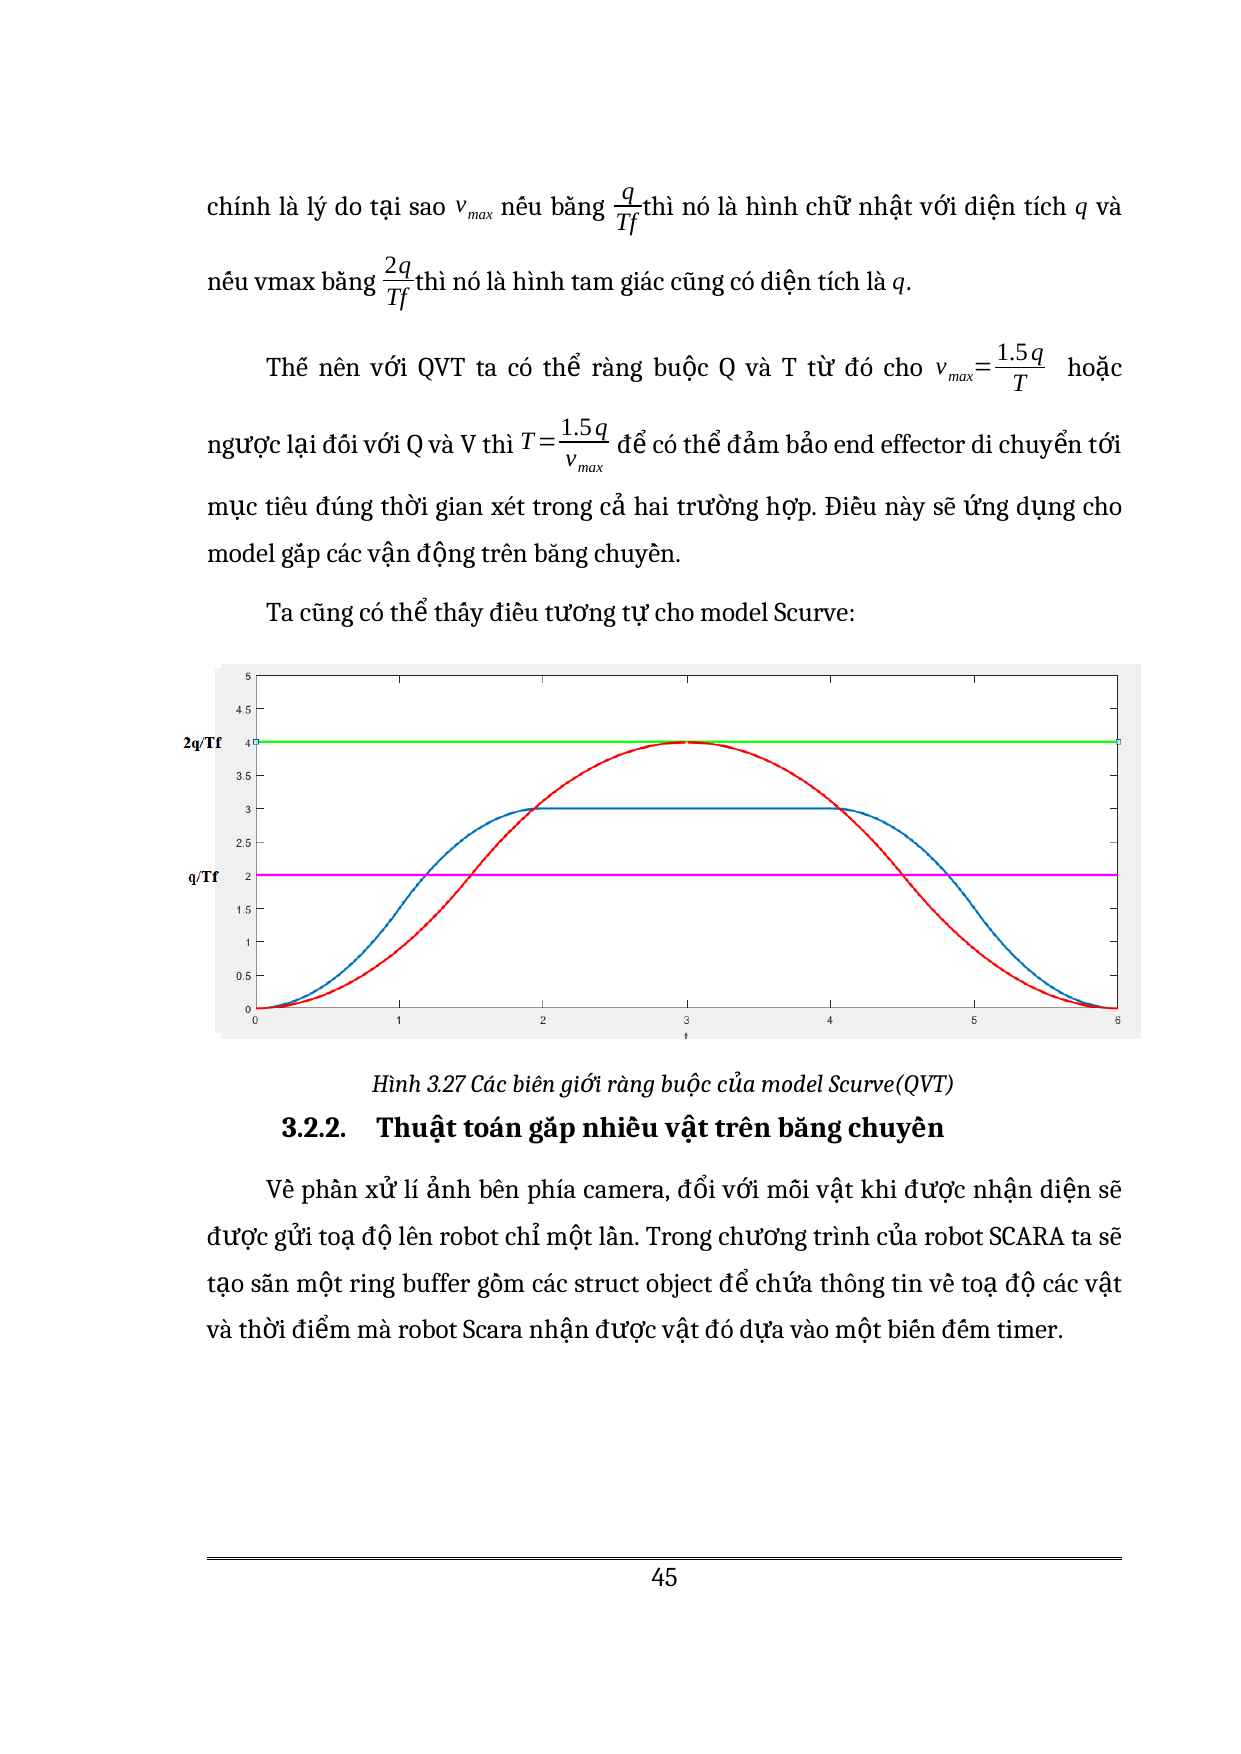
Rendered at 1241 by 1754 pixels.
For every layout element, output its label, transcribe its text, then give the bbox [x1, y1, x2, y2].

subtitle Thuật toán gắp nhiều vật trên băng chuyền [282, 1112, 1122, 1145]
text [207, 177, 1122, 311]
text Thế nên với QVT ta có thể ràng buộc Q và T từ đó cho hoặc ngược lại đối với Q và V thì để có thể đảm bảo end effector di chuyển tới mục tiêu đúng thời gian xét trong cả hai trường hợp. Điều này sẽ ứng dụng cho model gắp các vận động trên băng chuyền. [207, 339, 1122, 569]
text Về phần xử lí ảnh bên phía camera, đổi với mỗi vật khi được nhận diện sẽ được gửi toạ độ lên robot chỉ một lần. Trong chương trình của robot SCARA ta sẽ tạo sẵn một ring buffer gồm các struct object để chứa thông tin về toạ độ các vật và thời điểm mà robot Scara nhận được vật đó dựa vào một biến đếm timer. [207, 1174, 1122, 1346]
text Hình . Các biên giới ràng buộc của model Scurve(QVT) [207, 1070, 1122, 1099]
text Ta cũng có thể thấy điều tương tự cho model Scurve: [207, 597, 1122, 628]
picture [177, 656, 1147, 1043]
